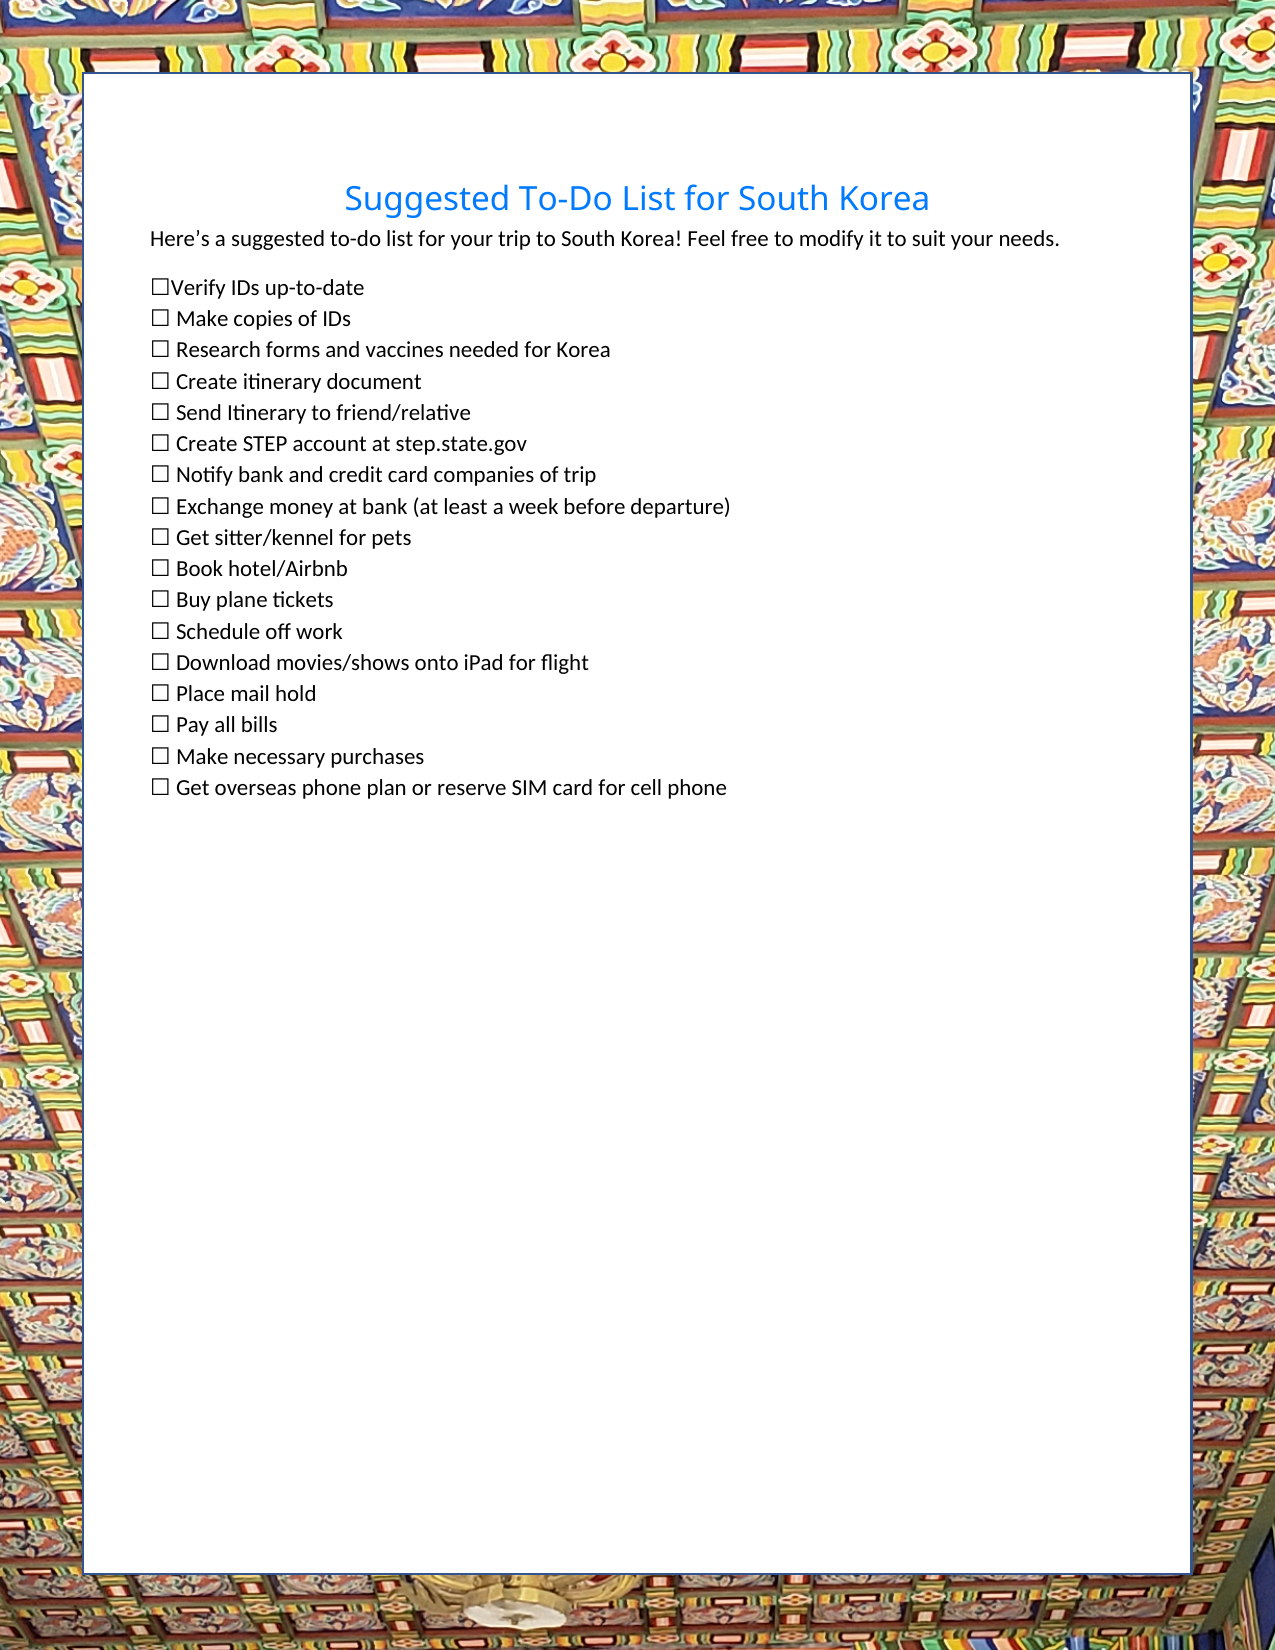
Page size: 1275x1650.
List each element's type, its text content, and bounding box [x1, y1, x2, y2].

text Exchange money at bank (at least a week before departure) [150, 489, 1125, 521]
text Create itinerary document [150, 364, 1125, 396]
text Send Itinerary to friend/relative [150, 396, 1125, 427]
text Pay all bills [150, 708, 1125, 739]
text Schedule off work [150, 614, 1125, 646]
text Buy plane tickets [150, 583, 1125, 614]
text Notify bank and credit card companies of trip [150, 458, 1125, 489]
text Research forms and vaccines needed for Korea [150, 333, 1125, 364]
text Create STEP account at step.state.gov [150, 427, 1125, 458]
picture [0, 0, 1275, 1650]
text Get overseas phone plan or reserve SIM card for cell phone [150, 771, 1125, 802]
text Here’s a suggested to-do list for your trip to South Korea! Feel free to modify it to suit your needs. [150, 224, 1125, 252]
subtitle Suggested To-Do List for South Korea [150, 175, 1125, 220]
text Make copies of IDs [150, 302, 1125, 333]
text Download movies/shows onto iPad for flight [150, 646, 1125, 677]
text Get sitter/kennel for pets [150, 521, 1125, 552]
text Make necessary purchases [150, 739, 1125, 771]
text Verify IDs up-to-date [150, 271, 1125, 302]
text Book hotel/Airbnb [150, 552, 1125, 583]
text Place mail hold [150, 677, 1125, 708]
